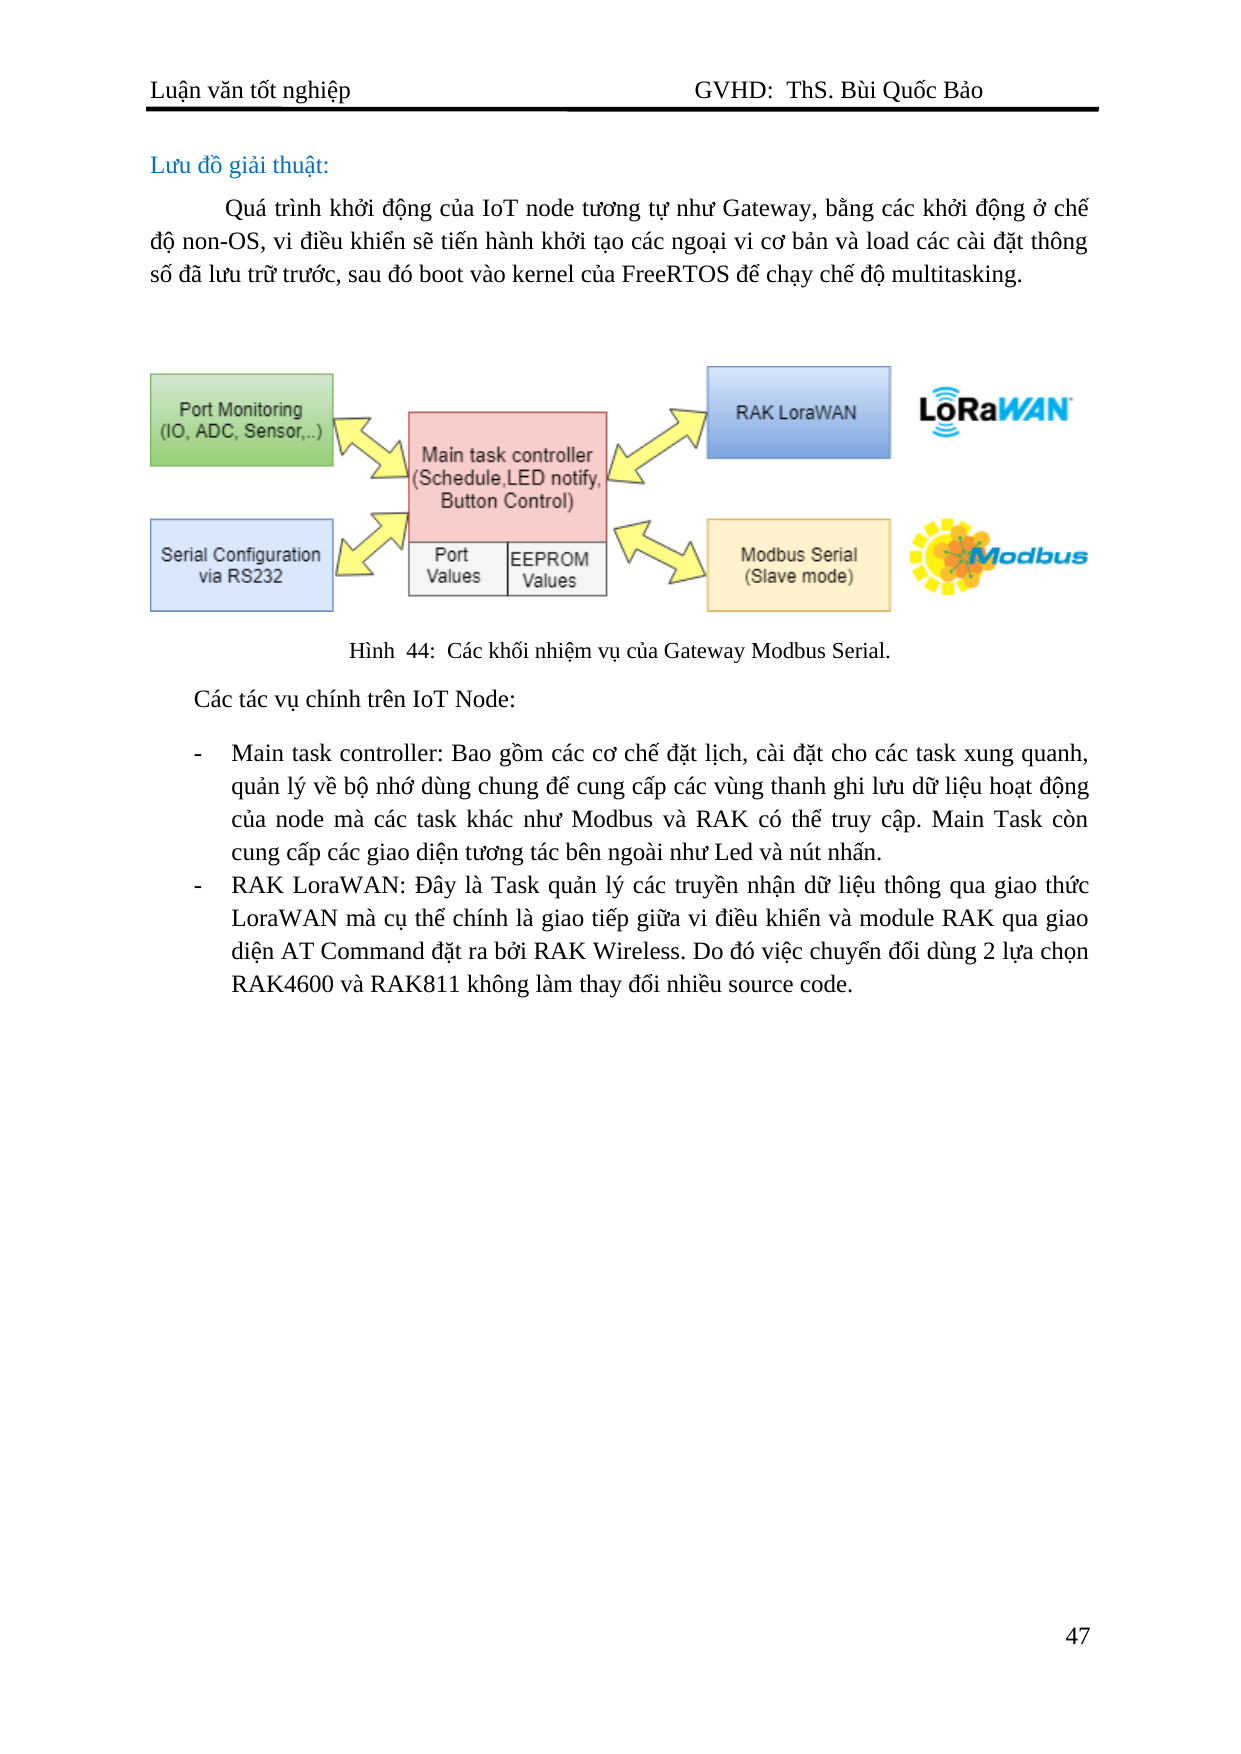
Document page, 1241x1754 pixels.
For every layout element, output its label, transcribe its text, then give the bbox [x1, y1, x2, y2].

subtitle Lưu đồ giải thuật: [150, 150, 1090, 179]
text Quá trình khởi động của IoT node tương tự như Gateway, bằng các khởi động ở chế độ non-OS, vi điều khiển sẽ tiến hành khởi tạo các ngoại vi cơ bản và load các cài đặt thông số đã lưu trữ trước, sau đó boot vào kernel của FreeRTOS để chạy chế độ multitasking. [150, 193, 1090, 288]
picture [150, 366, 1091, 612]
list Main task controller: Bao gồm các cơ chế đặt lịch, cài đặt cho các task xung quanh, quản lý về bộ nhớ dùng chung để cung cấp các vùng thanh ghi lưu dữ liệu hoạt động của node mà các task khác như Modbus và RAK có thể truy cập. Main Task còn cung cấp các giao diện tương tác bên ngoài như Led và nút nhấn. [194, 738, 1090, 866]
list RAK LoraWAN: Đây là Task quản lý các truyền nhận dữ liệu thông qua giao thức LoraWAN mà cụ thể chính là giao tiếp giữa vi điều khiển và module RAK qua giao diện AT Command đặt ra bởi RAK Wireless. Do đó việc chuyển đổi dùng 2 lựa chọn RAK4600 và RAK811 không làm thay đổi nhiều source code. [194, 870, 1090, 998]
text Hình 44: Các khối nhiệm vụ của Gateway Modbus Serial. [150, 637, 1090, 663]
text Các tác vụ chính trên IoT Node: [150, 684, 1090, 713]
